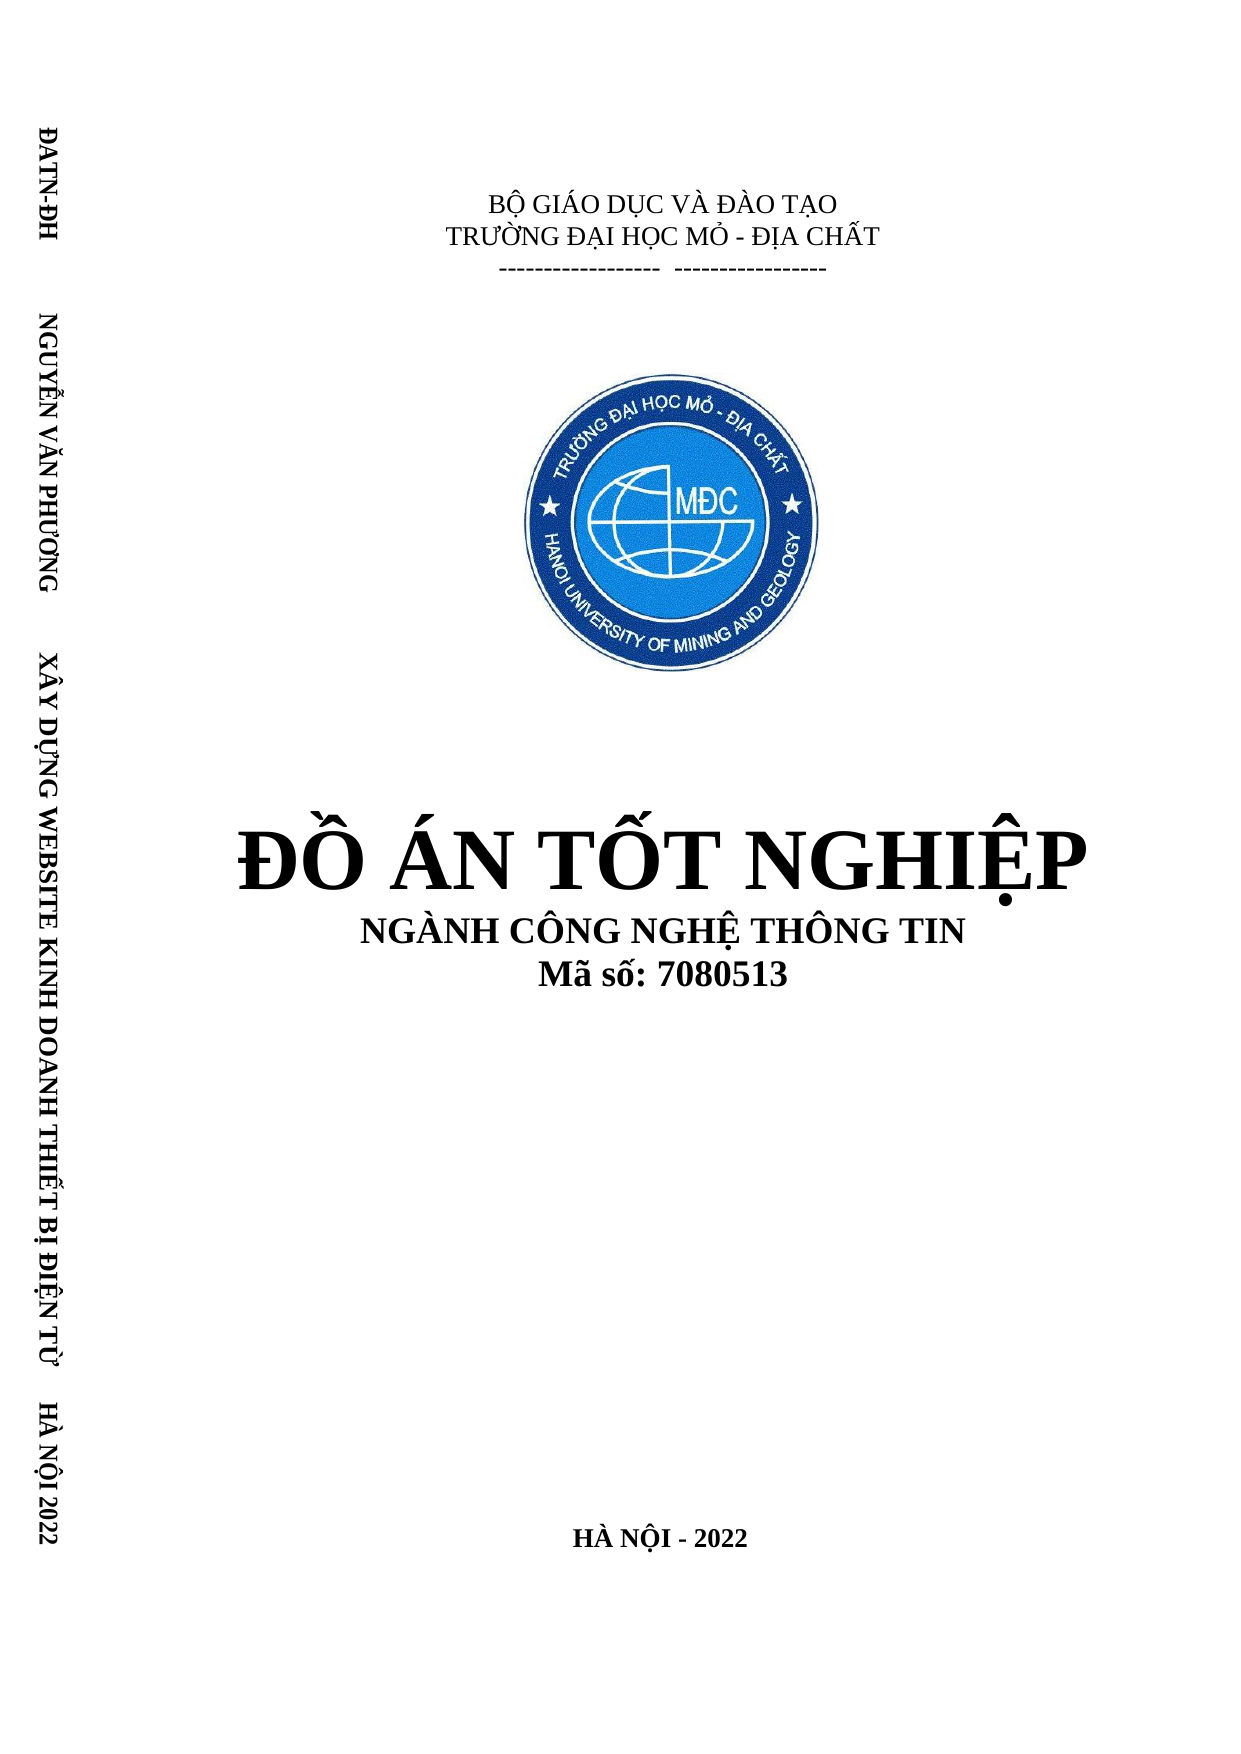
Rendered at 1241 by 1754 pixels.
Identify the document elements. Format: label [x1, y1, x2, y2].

picture [523, 373, 819, 672]
